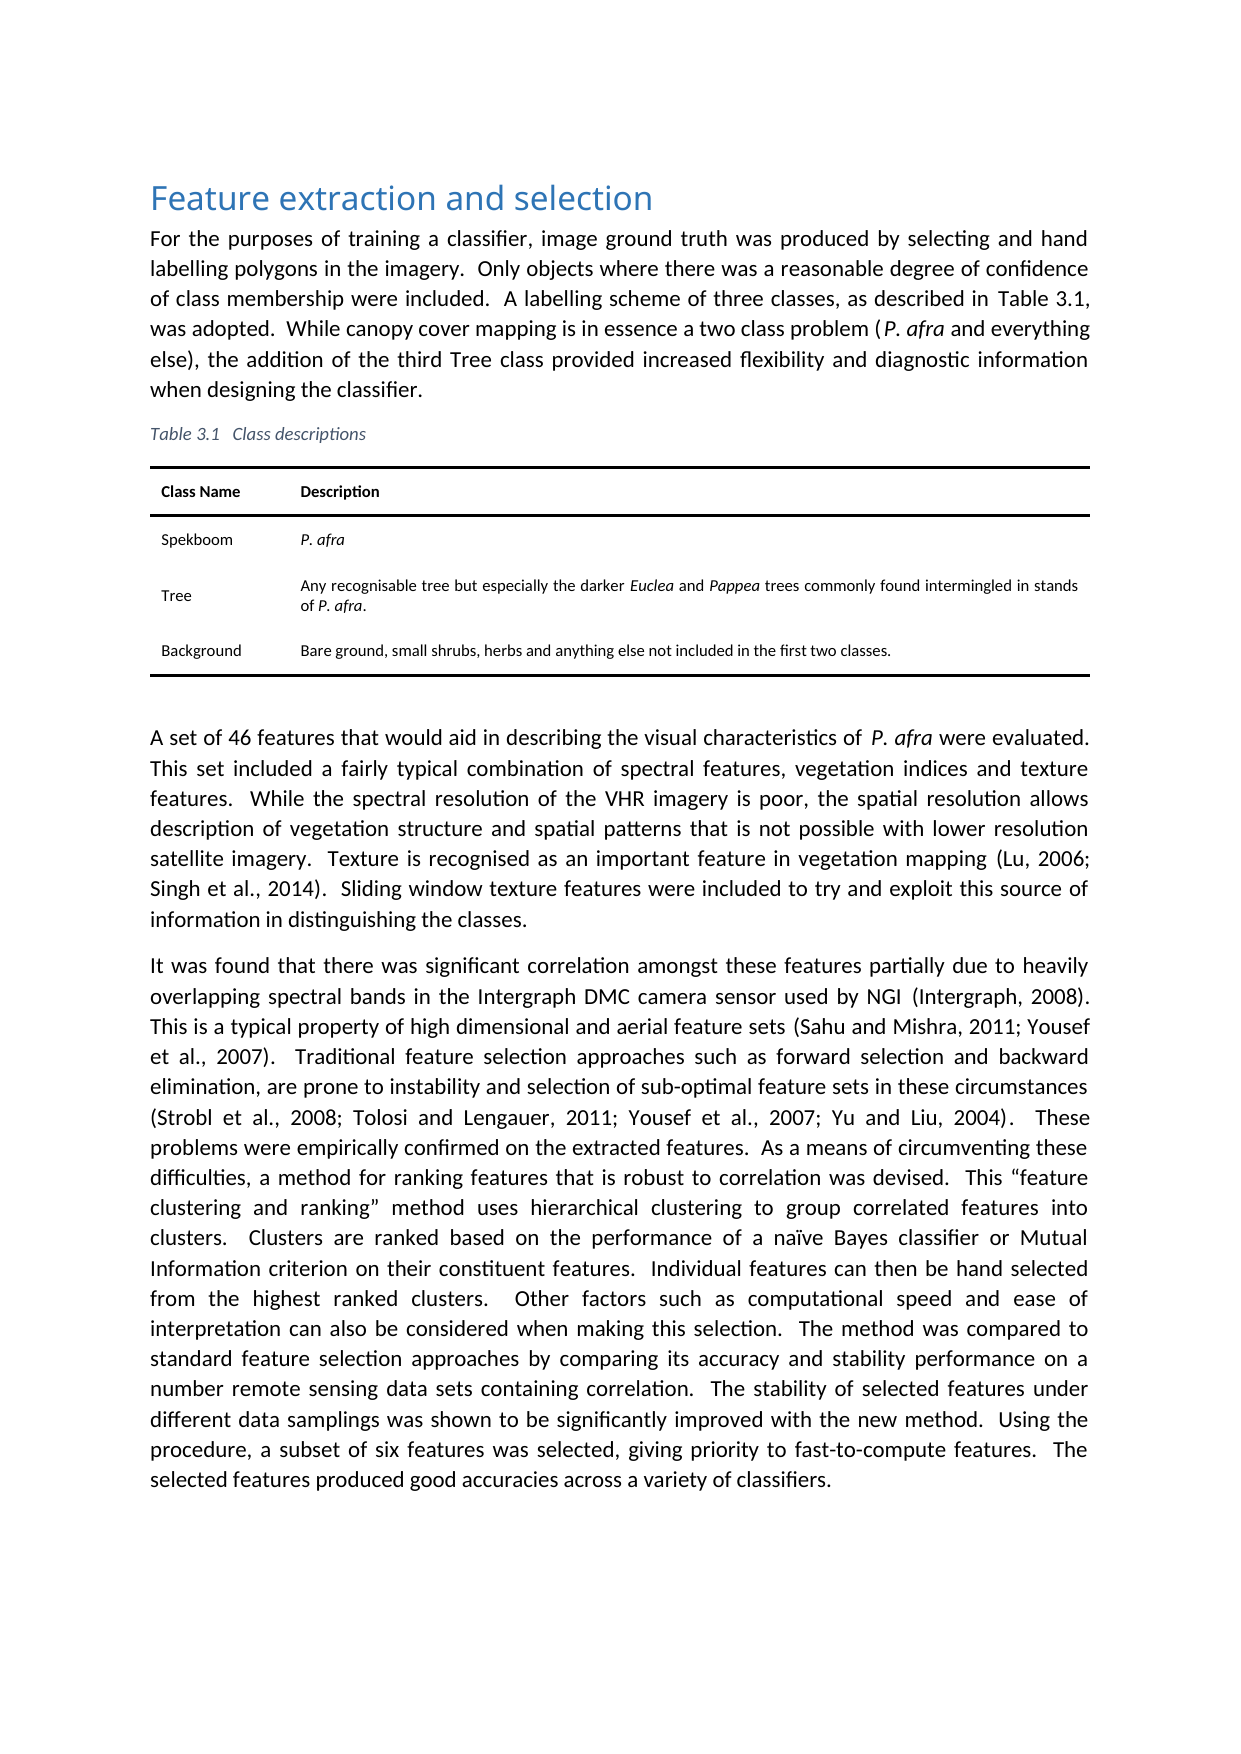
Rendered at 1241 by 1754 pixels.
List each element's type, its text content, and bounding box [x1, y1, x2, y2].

text Table 3.1 Class descriptions [150, 422, 1090, 445]
text For the purposes of training a classifier, image ground truth was produced by selecting and hand labelling polygons in the imagery. Only objects where there was a reasonable degree of confidence of class membership were included. A labelling scheme of three classes, as described in Table 3.1, was adopted. While canopy cover mapping is in essence a two class problem (P. afra and everything else), the addition of the third Tree class provided increased flexibility and diagnostic information when designing the classifier. [150, 224, 1090, 403]
table_header Class Name [150, 469, 289, 514]
table_cell P. afra [289, 517, 1090, 562]
table_cell Any recognisable tree but especially the darker Euclea and Pappea trees commonly found intermingled in stands of P. afra. [289, 563, 1090, 628]
text It was found that there was significant correlation amongst these features partially due to heavily overlapping spectral bands in the Intergraph DMC camera sensor used by NGI (Intergraph, 2008). This is a typical property of high dimensional and aerial feature sets (Sahu and Mishra, 2011; Yousef et al., 2007). Traditional feature selection approaches such as forward selection and backward elimination, are prone to instability and selection of sub-optimal feature sets in these circumstances (Strobl et al., 2008; Tolosi and Lengauer, 2011; Yousef et al., 2007; Yu and Liu, 2004). These problems were empirically confirmed on the extracted features. As a means of circumventing these difficulties, a method for ranking features that is robust to correlation was devised. This “feature clustering and ranking” method uses hierarchical clustering to group correlated features into clusters. Clusters are ranked based on the performance of a naïve Bayes classifier or Mutual Information criterion on their constituent features. Individual features can then be hand selected from the highest ranked clusters. Other factors such as computational speed and ease of interpretation can also be considered when making this selection. The method was compared to standard feature selection approaches by comparing its accuracy and stability performance on a number remote sensing data sets containing correlation. The stability of selected features under different data samplings was shown to be significantly improved with the new method. Using the procedure, a subset of six features was selected, giving priority to fast-to-compute features. The selected features produced good accuracies across a variety of classifiers. [150, 952, 1090, 1493]
subtitle Feature extraction and selection [150, 175, 1090, 220]
table_cell Spekboom [150, 517, 289, 562]
text A set of 46 features that would aid in describing the visual characteristics of P. afra were evaluated. This set included a fairly typical combination of spectral features, vegetation indices and texture features. While the spectral resolution of the VHR imagery is poor, the spatial resolution allows description of vegetation structure and spatial patterns that is not possible with lower resolution satellite imagery. Texture is recognised as an important feature in vegetation mapping (Lu, 2006; Singh et al., 2014). Sliding window texture features were included to try and exploit this source of information in distinguishing the classes. [150, 723, 1090, 933]
table_cell Tree [150, 563, 289, 628]
table_cell Background [150, 628, 289, 673]
table_cell Bare ground, small shrubs, herbs and anything else not included in the first two classes. [289, 628, 1090, 673]
table_header Description [289, 469, 1090, 514]
